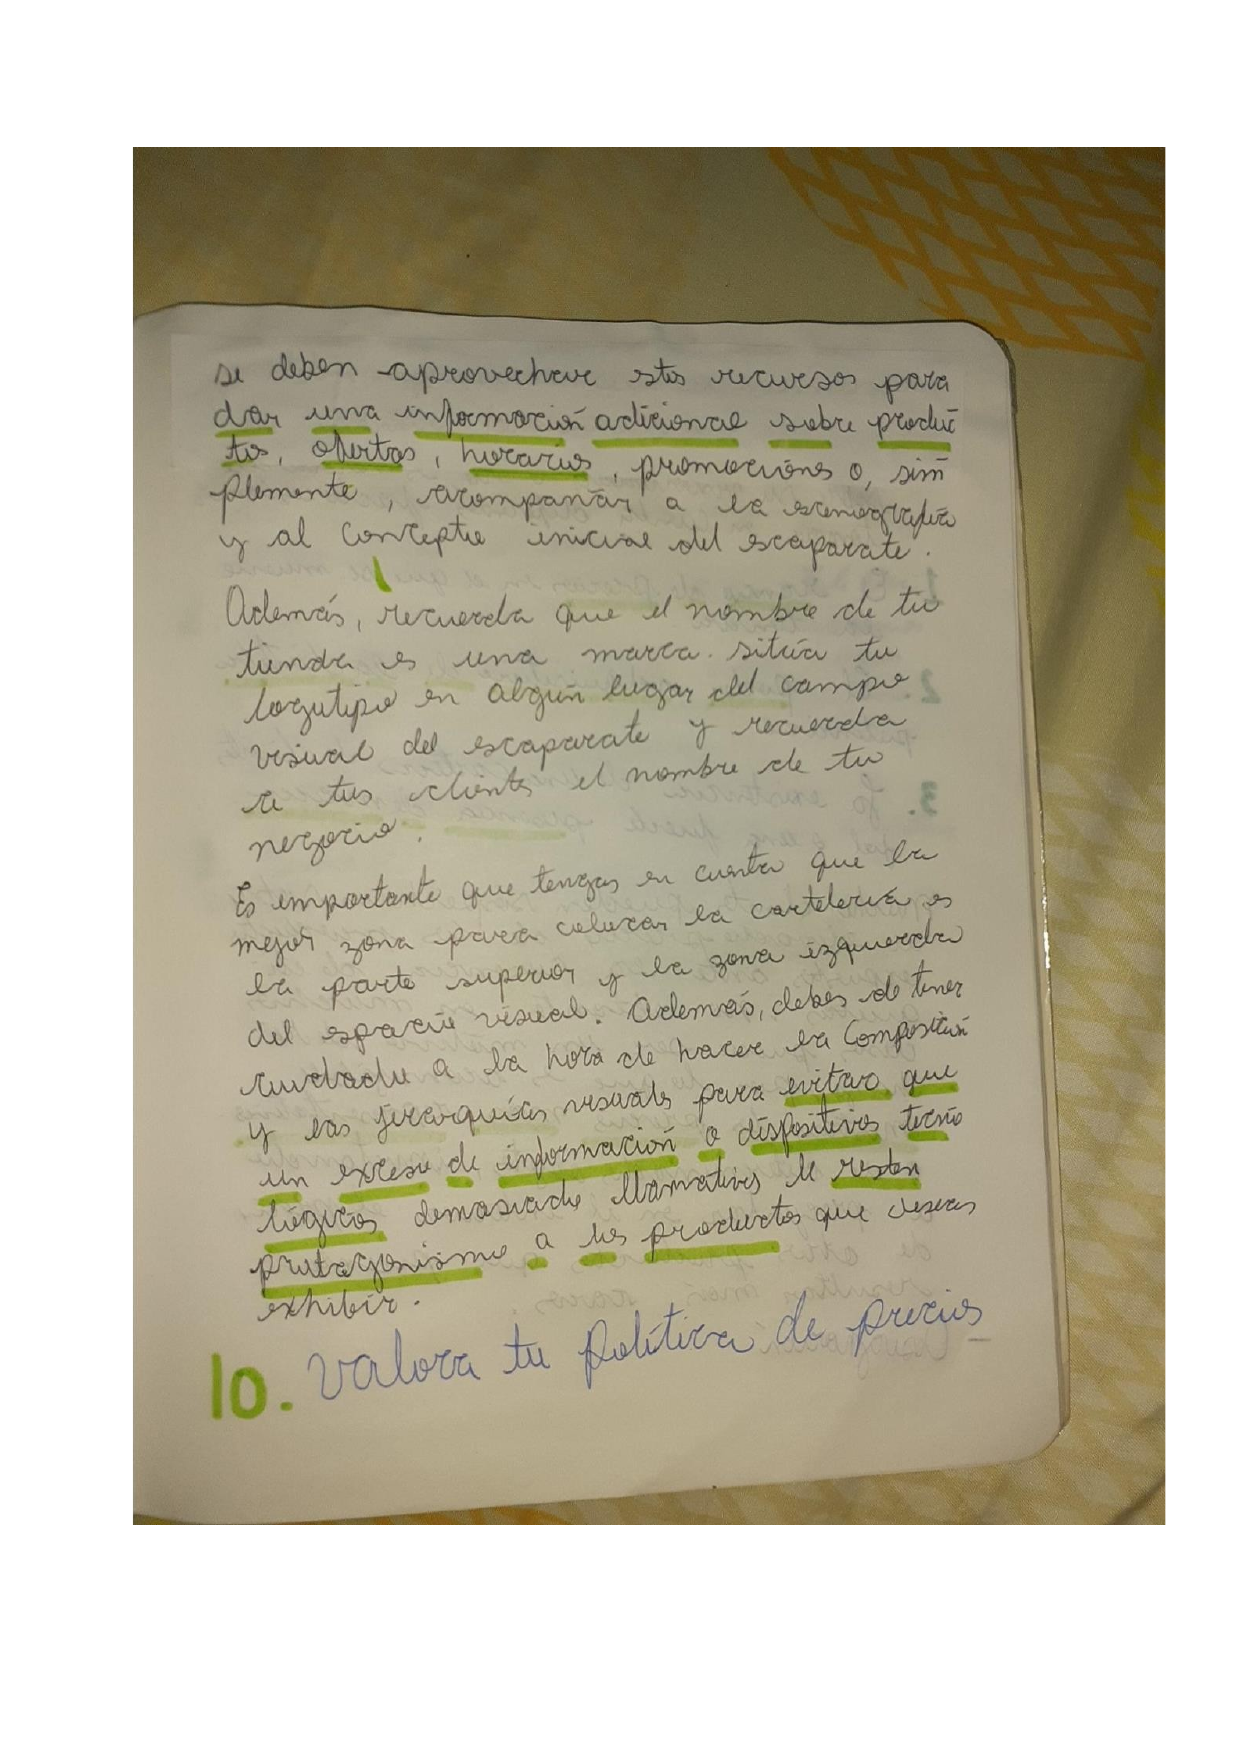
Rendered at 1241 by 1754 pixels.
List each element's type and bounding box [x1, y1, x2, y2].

picture [132, 147, 1166, 1525]
